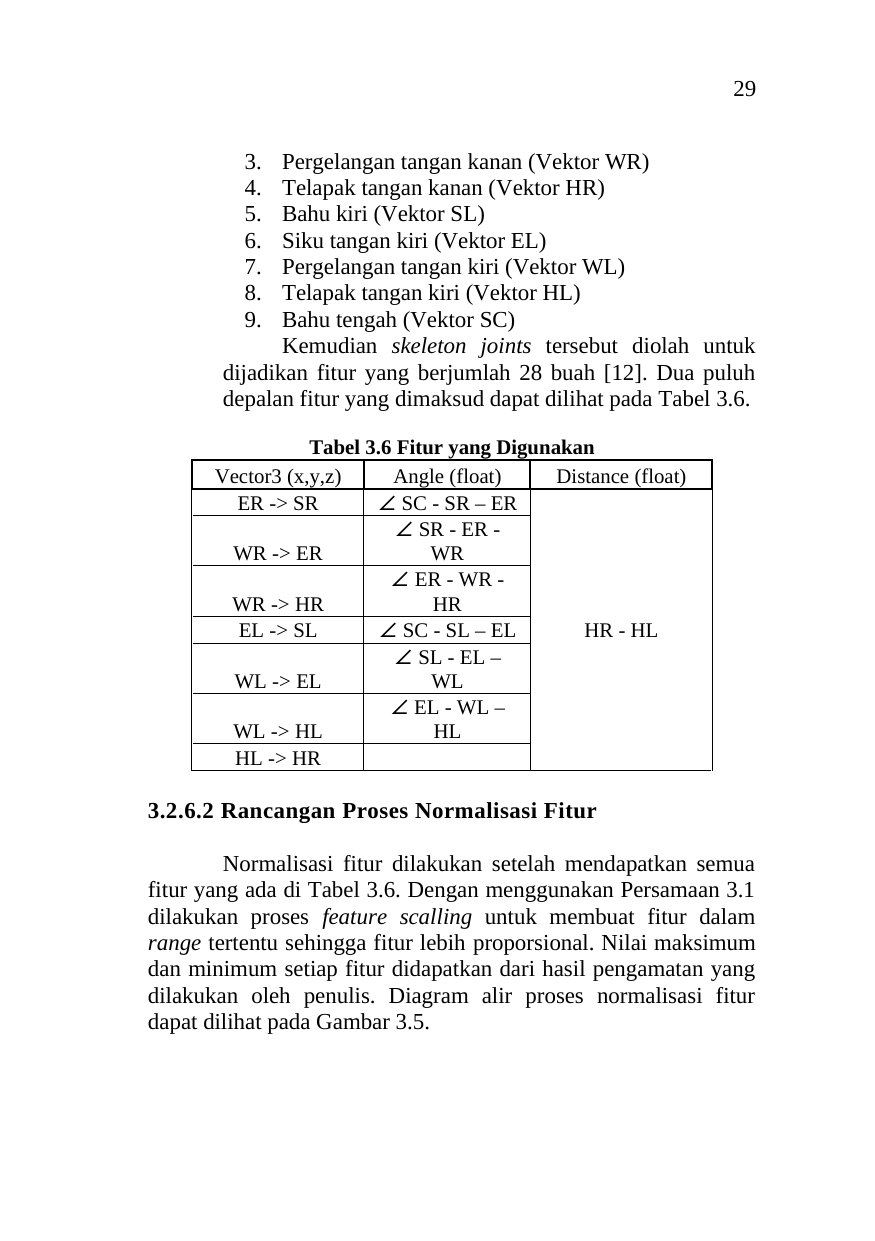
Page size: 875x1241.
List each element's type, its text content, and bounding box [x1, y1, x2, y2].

text Kemudian skeleton joints tersebut diolah untuk dijadikan fitur yang berjumlah 28 buah [12]. Dua puluh depalan fitur yang dimaksud dapat dilihat pada Tabel 3.6. [223, 332, 756, 411]
subtitle 3.2.6.2 Rancangan Proses Normalisasi Fitur [148, 797, 756, 824]
table_cell ∠ SR - ER - WR [364, 516, 530, 565]
list Pergelangan tangan kiri (Vektor WL) [244, 253, 756, 279]
list Telapak tangan kiri (Vektor HL) [244, 279, 756, 306]
table_cell ∠ ER - WR - HR [364, 566, 530, 616]
table_cell WL -> EL [192, 643, 363, 693]
table_cell ∠ SC - SR – ER [364, 490, 530, 515]
table_cell ∠ EL - WL – HL [364, 694, 530, 743]
table_cell WL -> HL [192, 693, 363, 743]
table_cell HL -> HR [192, 743, 363, 770]
list Tabel 3.6 Fitur yang Digunakan [148, 435, 756, 459]
table_cell ∠ SC - SL – EL [364, 617, 530, 642]
table_header Distance (float) [531, 461, 711, 488]
list Siku tangan kiri (Vektor EL) [244, 227, 756, 253]
table_cell ∠ SL - EL – WL [364, 644, 530, 693]
list Pergelangan tangan kanan (Vektor WR) [244, 148, 756, 174]
table_cell WR -> HR [192, 565, 363, 616]
table_cell WR -> ER [192, 515, 363, 565]
table_cell [364, 744, 530, 770]
list Bahu kiri (Vektor SL) [244, 200, 756, 227]
table_header Vector3 (x,y,z) [193, 461, 363, 488]
table_header Angle (float) [365, 461, 529, 488]
list Bahu tengah (Vektor SC) [244, 306, 756, 332]
list Telapak tangan kanan (Vektor HR) [244, 174, 756, 200]
table_cell EL -> SL [192, 616, 363, 642]
text Normalisasi fitur dilakukan setelah mendapatkan semua fitur yang ada di Tabel 3.6. Dengan menggunakan Persamaan 3.1 dilakukan proses feature scalling untuk membuat fitur dalam range tertentu sehingga fitur lebih proporsional. Nilai maksimum dan minimum setiap fitur didapatkan dari hasil pengamatan yang dilakukan oleh penulis. Diagram alir proses normalisasi fitur dapat dilihat pada Gambar 3.5. [148, 850, 756, 1034]
table_cell HR - HL [531, 490, 712, 770]
table_cell ER -> SR [192, 490, 363, 515]
